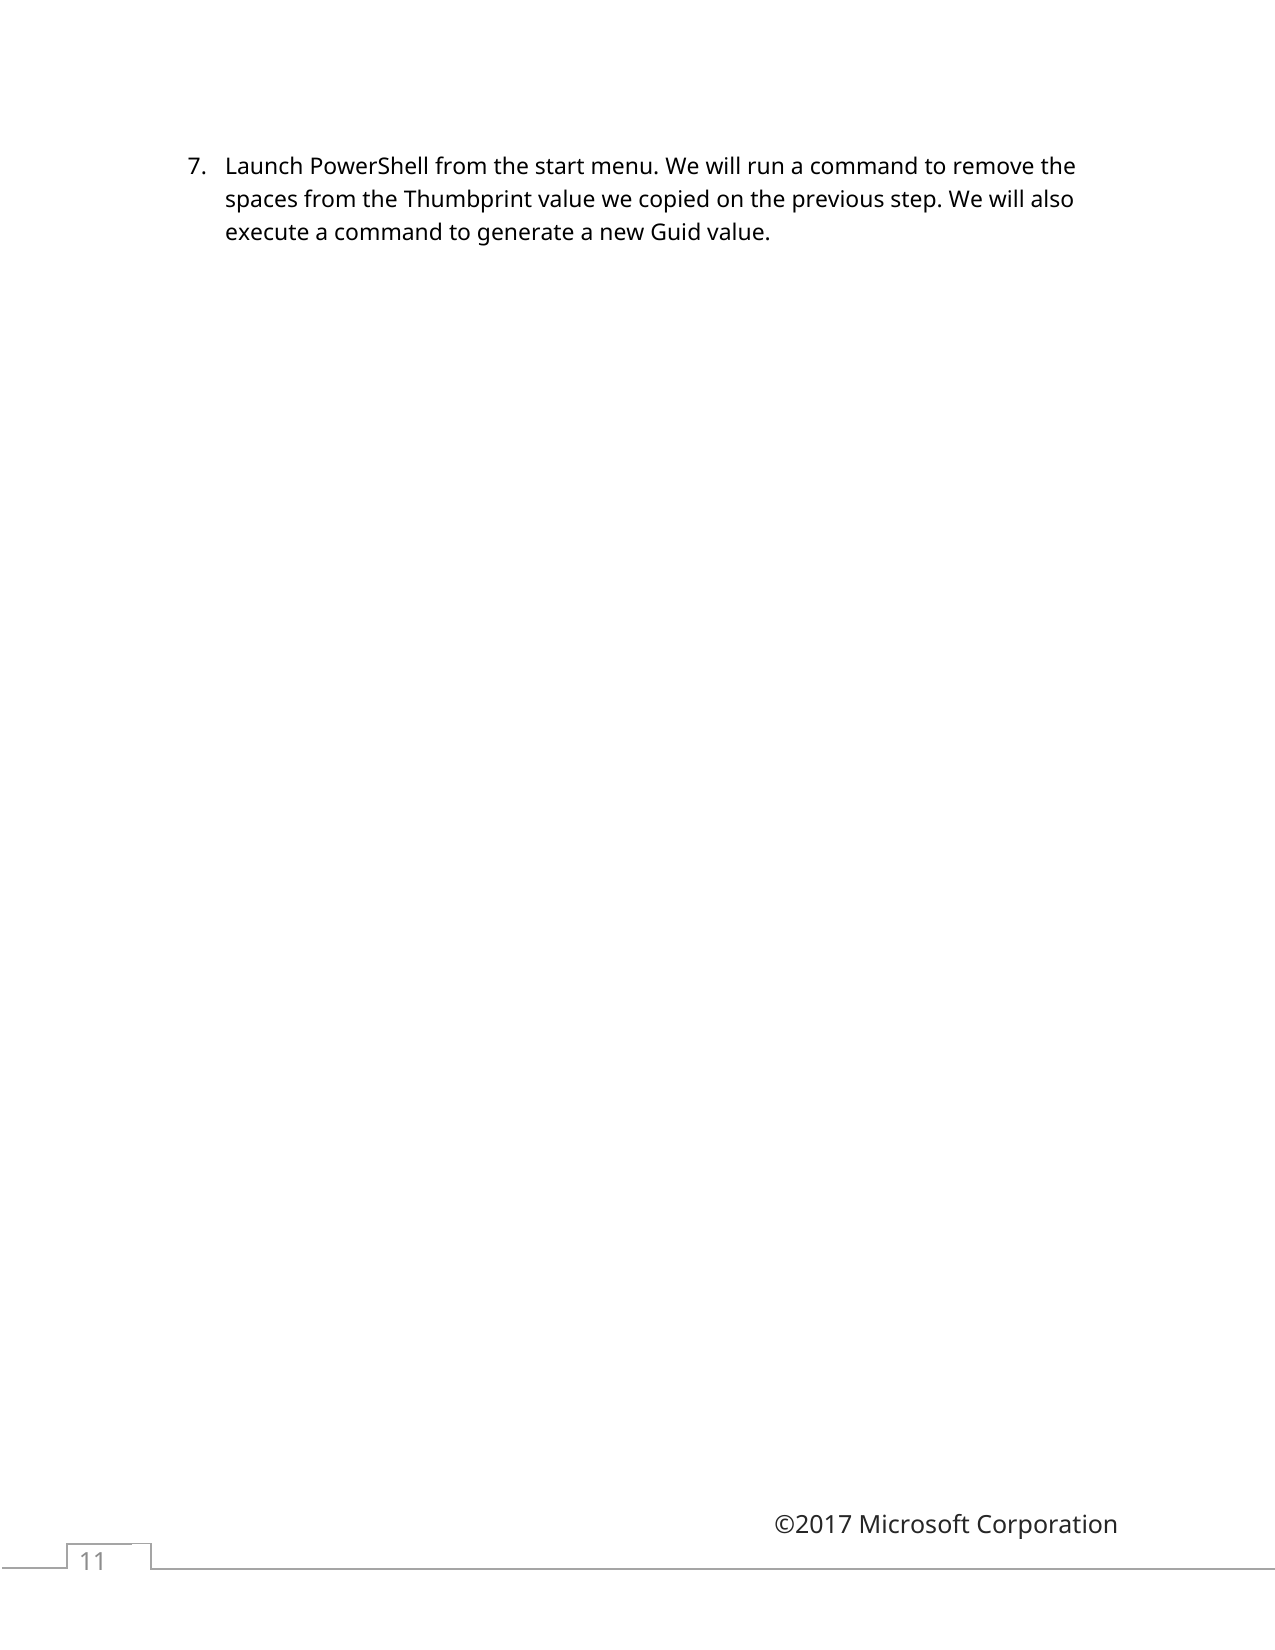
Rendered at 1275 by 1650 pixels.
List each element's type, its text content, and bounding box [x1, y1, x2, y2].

list Launch PowerShell from the start menu. We will run a command to remove the spaces from the Thumbprint value we copied on the previous step. We will also execute a command to generate a new Guid value. [187, 150, 1125, 281]
